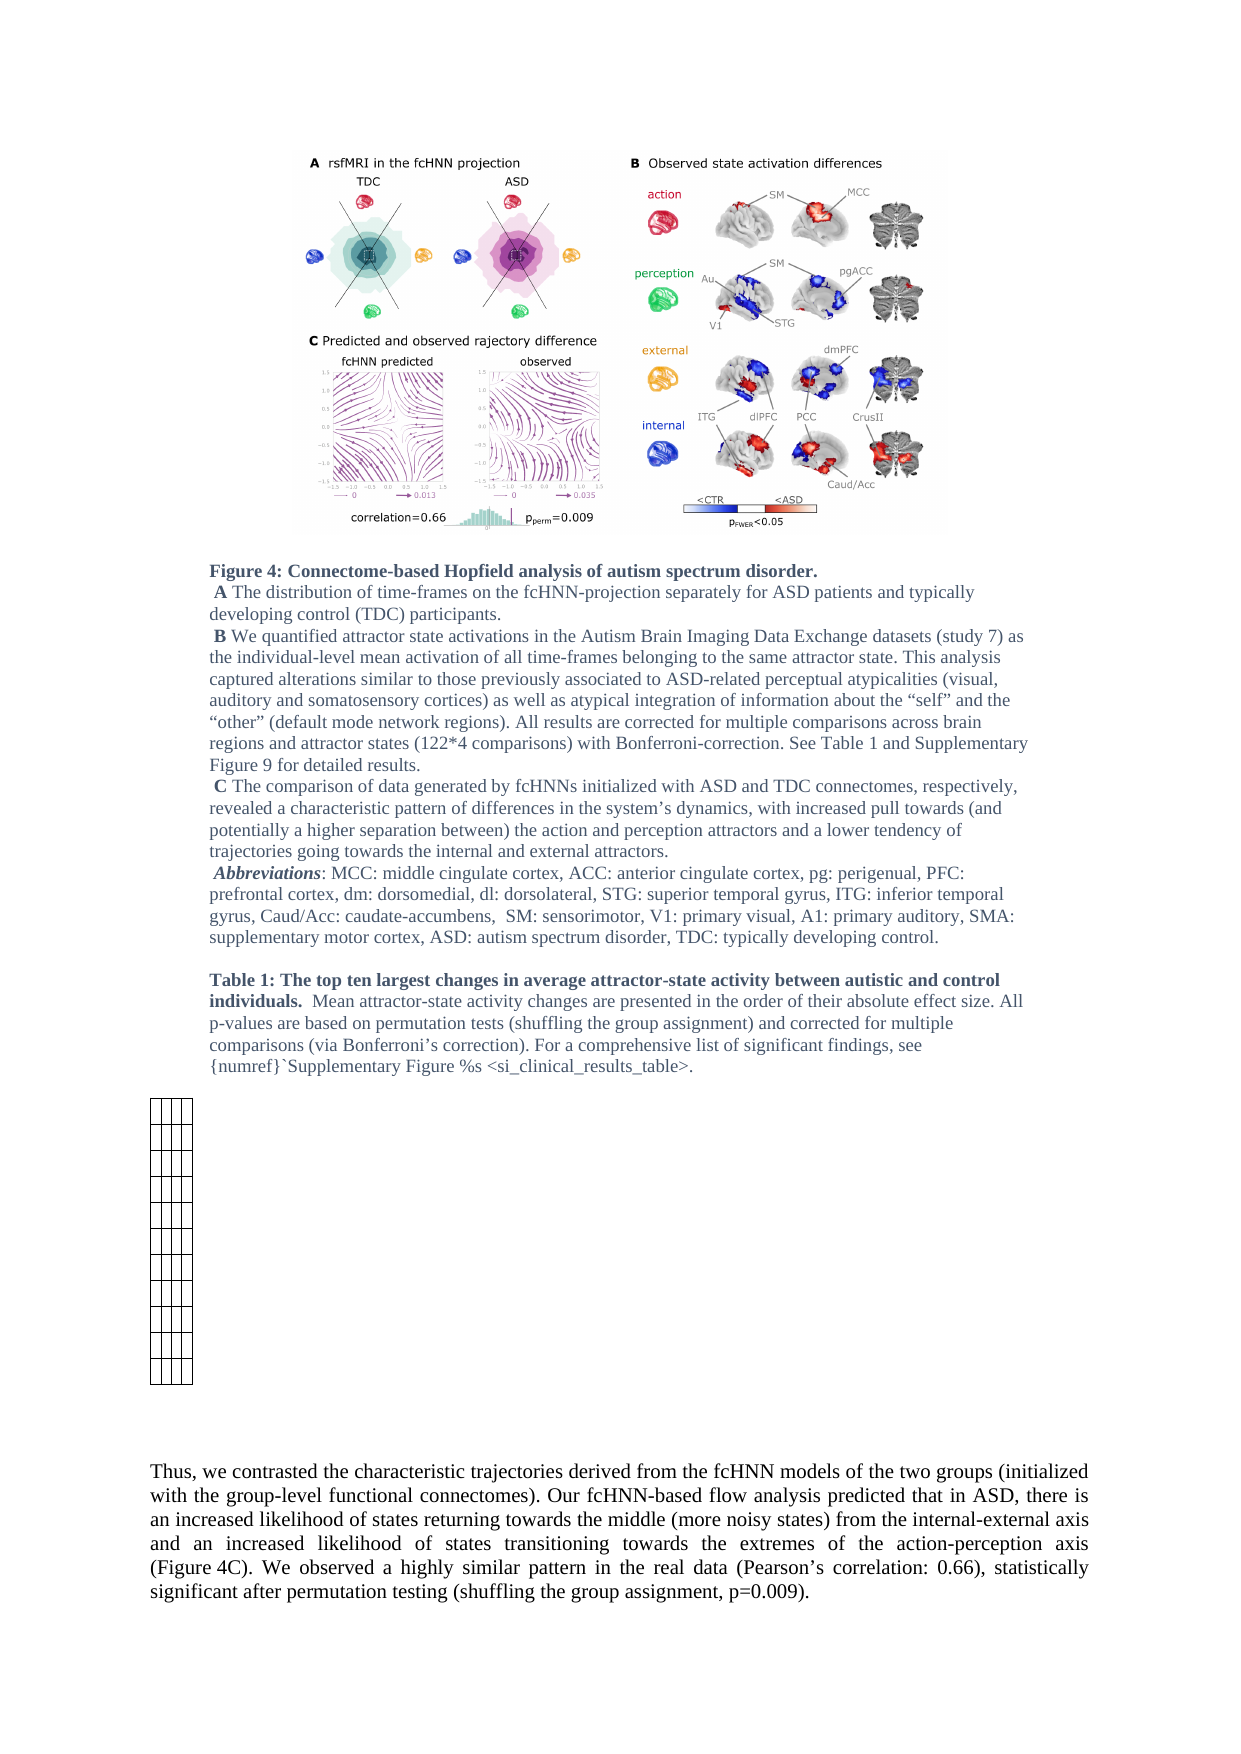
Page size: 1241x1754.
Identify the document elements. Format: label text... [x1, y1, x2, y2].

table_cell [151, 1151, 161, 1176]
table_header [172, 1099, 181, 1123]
text Table 1: The top ten largest changes in average attractor-state activity between autistic and control individuals. Mean attractor-state activity changes are presented in the order of their absolute effect size. All p-values are based on permutation tests (shuffling the group assignment) and corrected for multiple comparisons (via Bonferroni’s correction). For a comprehensive list of significant findings, see {numref}`Supplementary Figure %s <si_clinical_results_table>. [209, 969, 1036, 1077]
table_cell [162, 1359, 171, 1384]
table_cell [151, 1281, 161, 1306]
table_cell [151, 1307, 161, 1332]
text Figure 4: Connectome-based Hopfield analysis of autism spectrum disorder. A The distribution of time-frames on the fcHNN-projection separately for ASD patients and typically developing control (TDC) participants. B We quantified attractor state activations in the Autism Brain Imaging Data Exchange datasets (study 7) as the individual-level mean activation of all time-frames belonging to the same attractor state. This analysis captured alterations similar to those previously associated to ASD-related perceptual atypicalities (visual, auditory and somatosensory cortices) as well as atypical integration of information about the “self” and the “other” (default mode network regions). All results are corrected for multiple comparisons across brain regions and attractor states (122*4 comparisons) with Bonferroni-correction. See Table 1 and Supplementary Figure 9 for detailed results. C The comparison of data generated by fcHNNs initialized with ASD and TDC connectomes, respectively, revealed a characteristic pattern of differences in the system’s dynamics, with increased pull towards (and potentially a higher separation between) the action and perception attractors and a lower tendency of trajectories going towards the internal and external attractors. Abbreviations: MCC: middle cingulate cortex, ACC: anterior cingulate cortex, pg: perigenual, PFC: prefrontal cortex, dm: dorsomedial, dl: dorsolateral, STG: superior temporal gyrus, ITG: inferior temporal gyrus, Caud/Acc: caudate-accumbens, SM: sensorimotor, V1: primary visual, A1: primary auditory, SMA: supplementary motor cortex, ASD: autism spectrum disorder, TDC: typically developing control. [209, 560, 1036, 948]
text Thus, we contrasted the characteristic trajectories derived from the fcHNN models of the two groups (initialized with the group-level functional connectomes). Our fcHNN-based flow analysis predicted that in ASD, there is an increased likelihood of states returning towards the middle (more noisy states) from the internal-external axis and an increased likelihood of states transitioning towards the extremes of the action-perception axis (Figure 4C). We observed a highly similar pattern in the real data (Pearson’s correlation: 0.66), statistically significant after permutation testing (shuffling the group assignment, p=0.009). [150, 1459, 1090, 1603]
picture [292, 150, 949, 535]
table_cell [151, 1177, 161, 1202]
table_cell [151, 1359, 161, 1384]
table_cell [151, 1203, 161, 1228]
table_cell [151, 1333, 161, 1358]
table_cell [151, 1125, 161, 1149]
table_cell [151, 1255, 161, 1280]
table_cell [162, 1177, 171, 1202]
